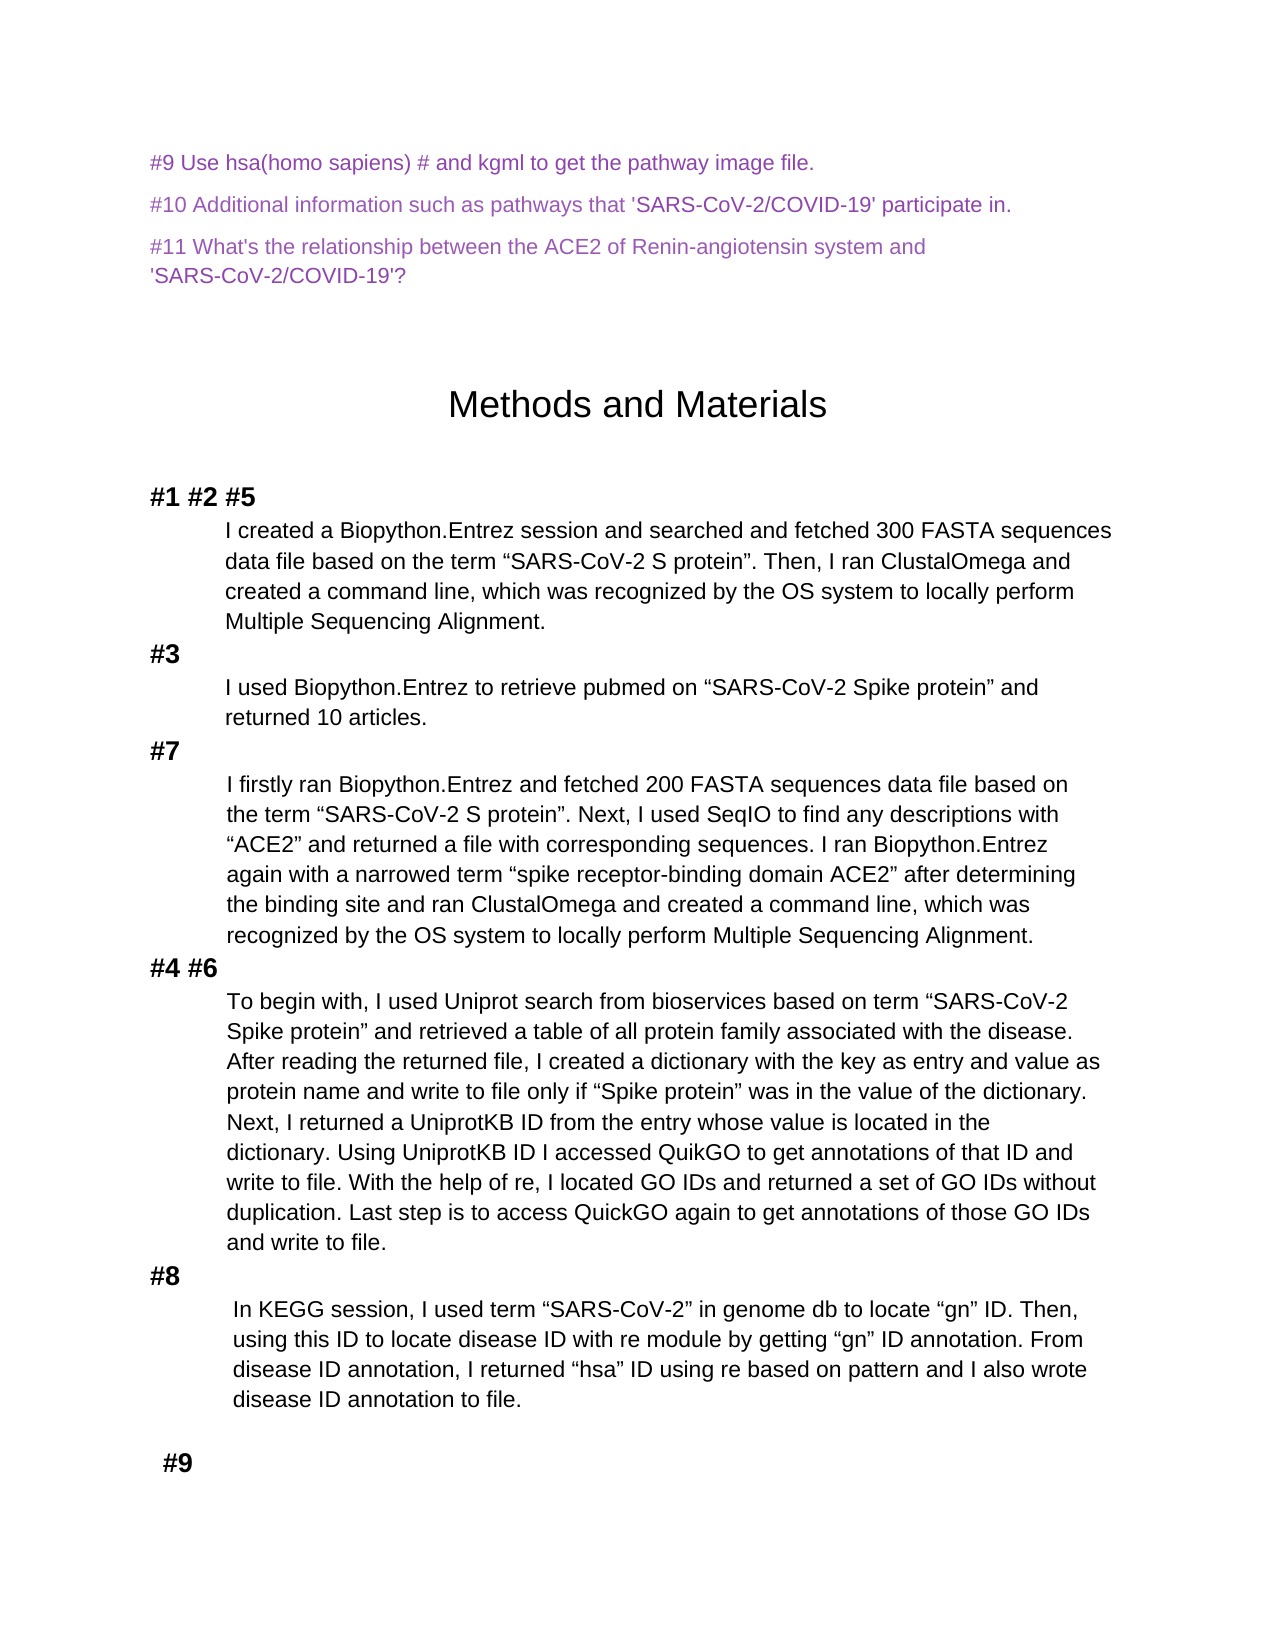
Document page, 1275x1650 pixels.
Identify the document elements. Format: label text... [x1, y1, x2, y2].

text #9 Use hsa(homo sapiens) # and kgml to get the pathway image file. [150, 150, 1125, 175]
text write to file. With the help of re, I located GO IDs and returned a set of GO IDs without [150, 1169, 1125, 1195]
text dictionary. Using UniprotKB ID I accessed QuikGO to get annotations of that ID and [150, 1139, 1125, 1165]
text Spike protein” and retrieved a table of all protein family associated with the disease. [150, 1018, 1125, 1044]
text Next, I returned a UniprotKB ID from the entry whose value is located in the [150, 1108, 1125, 1135]
text “ACE2” and returned a file with corresponding sequences. I ran Biopython.Entrez [150, 831, 1125, 857]
text #10 Additional information such as pathways that 'SARS-CoV-2/COVID-19' participate in. [150, 192, 1125, 217]
text I used Biopython.Entrez to retrieve pubmed on “SARS-CoV-2 Spike protein” and returned 10 articles. [225, 674, 1125, 731]
text disease ID annotation, I returned “hsa” ID using re based on pattern and I also wrote [150, 1356, 1125, 1382]
text again with a narrowed term “spike receptor-binding domain ACE2” after determining [150, 861, 1125, 887]
text In KEGG session, I used term “SARS-CoV-2” in genome db to locate “gn” ID. Then, [150, 1296, 1125, 1322]
text disease ID annotation to file. [150, 1386, 1125, 1412]
text I firstly ran Biopython.Entrez and fetched 200 FASTA sequences data file based on [150, 771, 1125, 797]
text #8 [150, 1259, 1125, 1291]
text using this ID to locate disease ID with re module by getting “gn” ID annotation. From [150, 1326, 1125, 1352]
text and write to file. [150, 1229, 1125, 1256]
text recognized by the OS system to locally perform Multiple Sequencing Alignment. [150, 922, 1125, 948]
text the term “SARS-CoV-2 S protein”. Next, I used SeqIO to find any descriptions with [150, 801, 1125, 827]
text #1 #2 #5 [150, 481, 1125, 513]
text duplication. Last step is to access QuickGO again to get annotations of those GO IDs [150, 1199, 1125, 1226]
text #7 [150, 734, 1125, 766]
text #4 #6 [150, 952, 1125, 983]
text #9 [150, 1447, 1125, 1478]
text I created a Biopython.Entrez session and searched and fetched 300 FASTA sequences data file based on the term “SARS-CoV-2 S protein”. Then, I ran ClustalOmega and created a command line, which was recognized by the OS system to locally perform Multiple Sequencing Alignment. [225, 517, 1125, 634]
text Methods and Materials [150, 382, 1125, 425]
text #11 What's the relationship between the ACE2 of Renin-angiotensin system and 'SARS-CoV-2/COVID-19'? [150, 234, 1125, 288]
text #3 [150, 638, 1125, 669]
text the binding site and ran ClustalOmega and created a command line, which was [150, 891, 1125, 918]
text To begin with, I used Uniprot search from bioservices based on term “SARS-CoV-2 [150, 988, 1125, 1014]
text After reading the returned file, I created a dictionary with the key as entry and value as [150, 1048, 1125, 1074]
text protein name and write to file only if “Spike protein” was in the value of the dictionary. [150, 1078, 1125, 1105]
